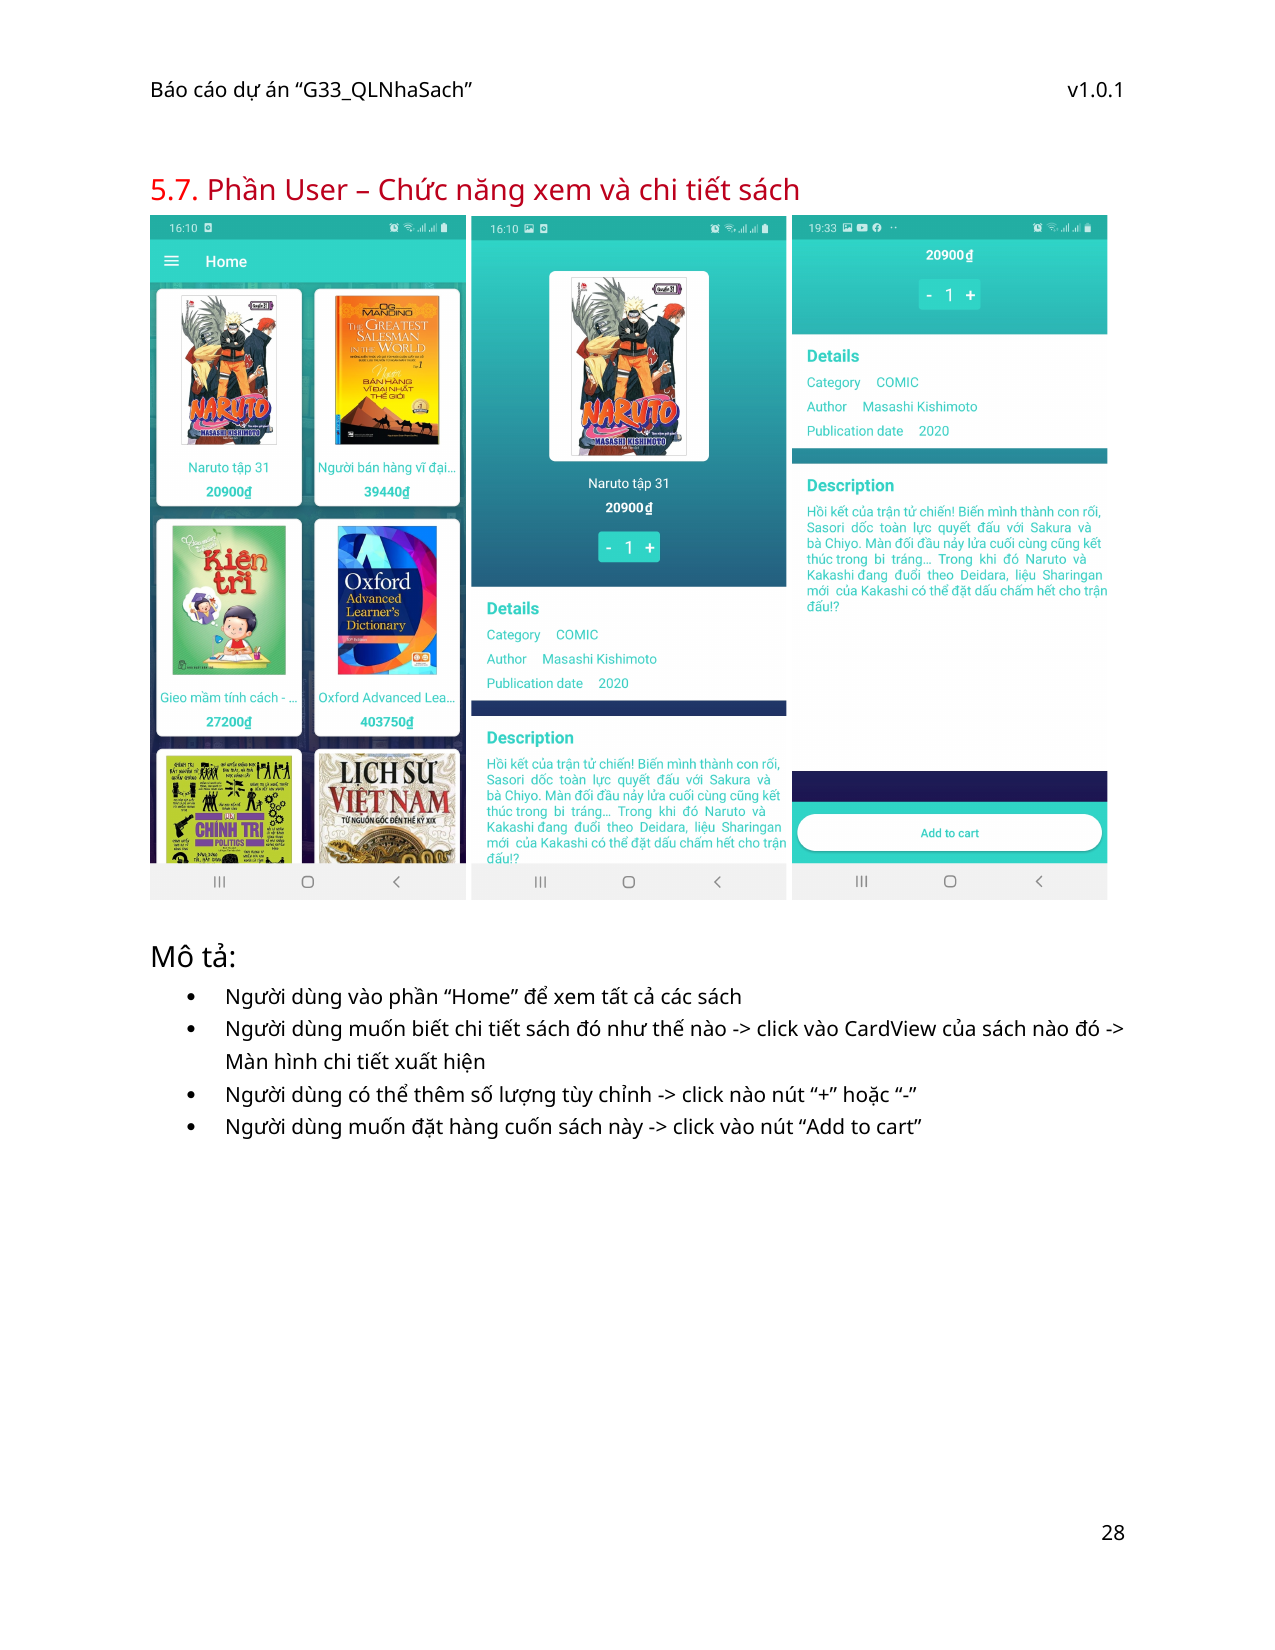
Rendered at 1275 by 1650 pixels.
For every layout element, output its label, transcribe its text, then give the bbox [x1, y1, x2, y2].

text Mô tả: [150, 936, 1125, 976]
list Người dùng có thể thêm số lượng tùy chỉnh -> click nào nút “+” hoặc “-” [187, 1080, 1125, 1108]
list Người dùng vào phần “Home” để xem tất cả các sách [187, 982, 1125, 1010]
subtitle Phần User – Chức năng xem và chi tiết sách [150, 169, 1125, 209]
picture [792, 215, 1108, 900]
list Người dùng muốn đặt hàng cuốn sách này -> click vào nút “Add to cart” [187, 1112, 1125, 1141]
picture [150, 215, 466, 900]
list Người dùng muốn biết chi tiết sách đó như thế nào -> click vào CardView của sách nào đó -> Màn hình chi tiết xuất hiện [187, 1014, 1125, 1076]
picture [471, 216, 787, 900]
